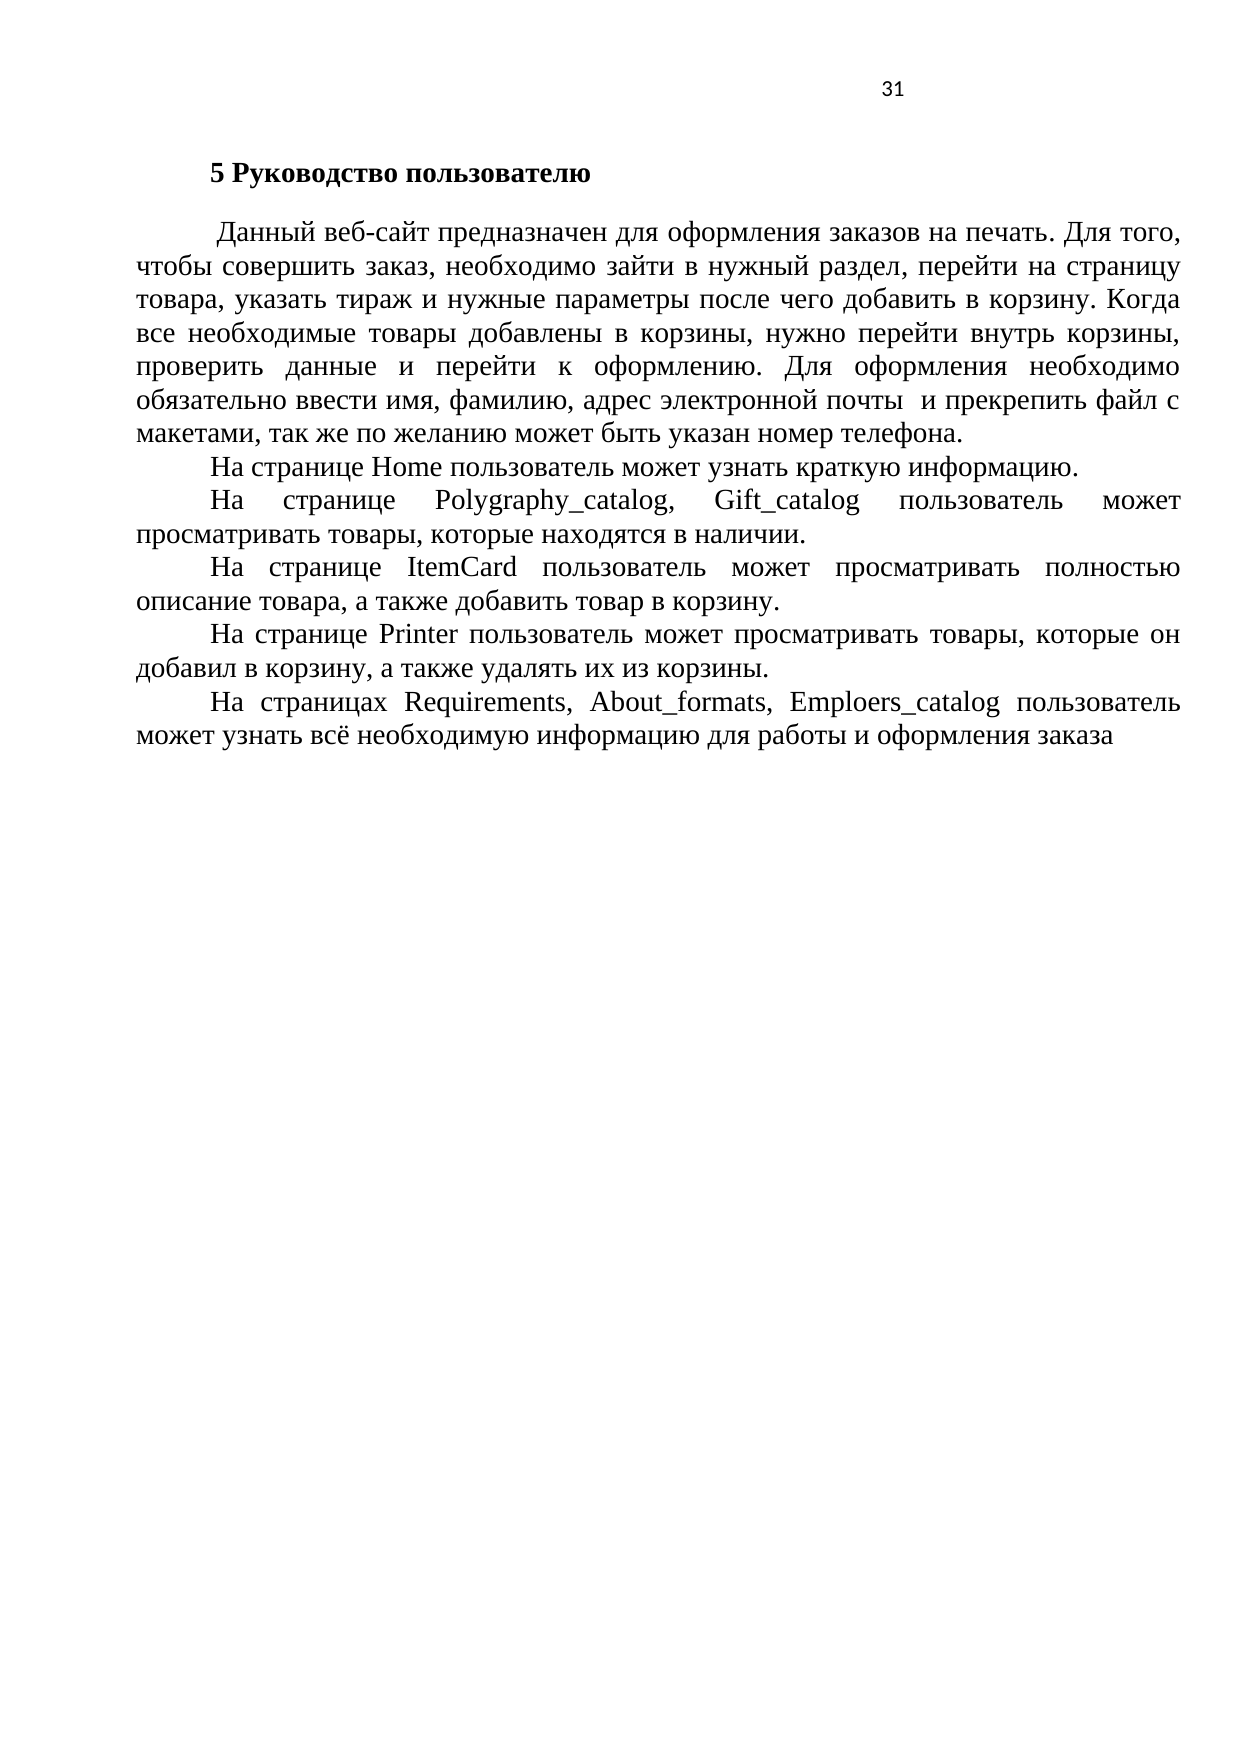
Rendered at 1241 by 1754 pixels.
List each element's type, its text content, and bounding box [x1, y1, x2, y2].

text На странице ItemCard пользователь может просматривать полностью описание товара, а также добавить товар в корзину. [136, 549, 1181, 617]
text На страницах Requirements, About_formats, Emploers_catalog пользователь может узнать всё необходимую информацию для работы и оформления заказа [136, 684, 1181, 751]
text На странице Polygraphy_catalog, Gift_catalog пользователь может просматривать товары, которые находятся в наличии. [136, 482, 1181, 549]
subtitle 5 Руководство пользователю [136, 156, 1181, 189]
text На странице Printer пользователь может просматривать товары, которые он добавил в корзину, а также удалять их из корзины. [136, 617, 1181, 684]
text Данный веб-сайт предназначен для оформления заказов на печать. Для того, чтобы совершить заказ, необходимо зайти в нужный раздел, перейти на страницу товара, указать тираж и нужные параметры после чего добавить в корзину. Когда все необходимые товары добавлены в корзины, нужно перейти внутрь корзины, проверить данные и перейти к оформлению. Для оформления необходимо обязательно ввести имя, фамилию, адрес электронной почты и прекрепить файл с макетами, так же по желанию может быть указан номер телефона. [136, 214, 1181, 449]
text На странице Home пользователь может узнать краткую информацию. [136, 449, 1181, 482]
